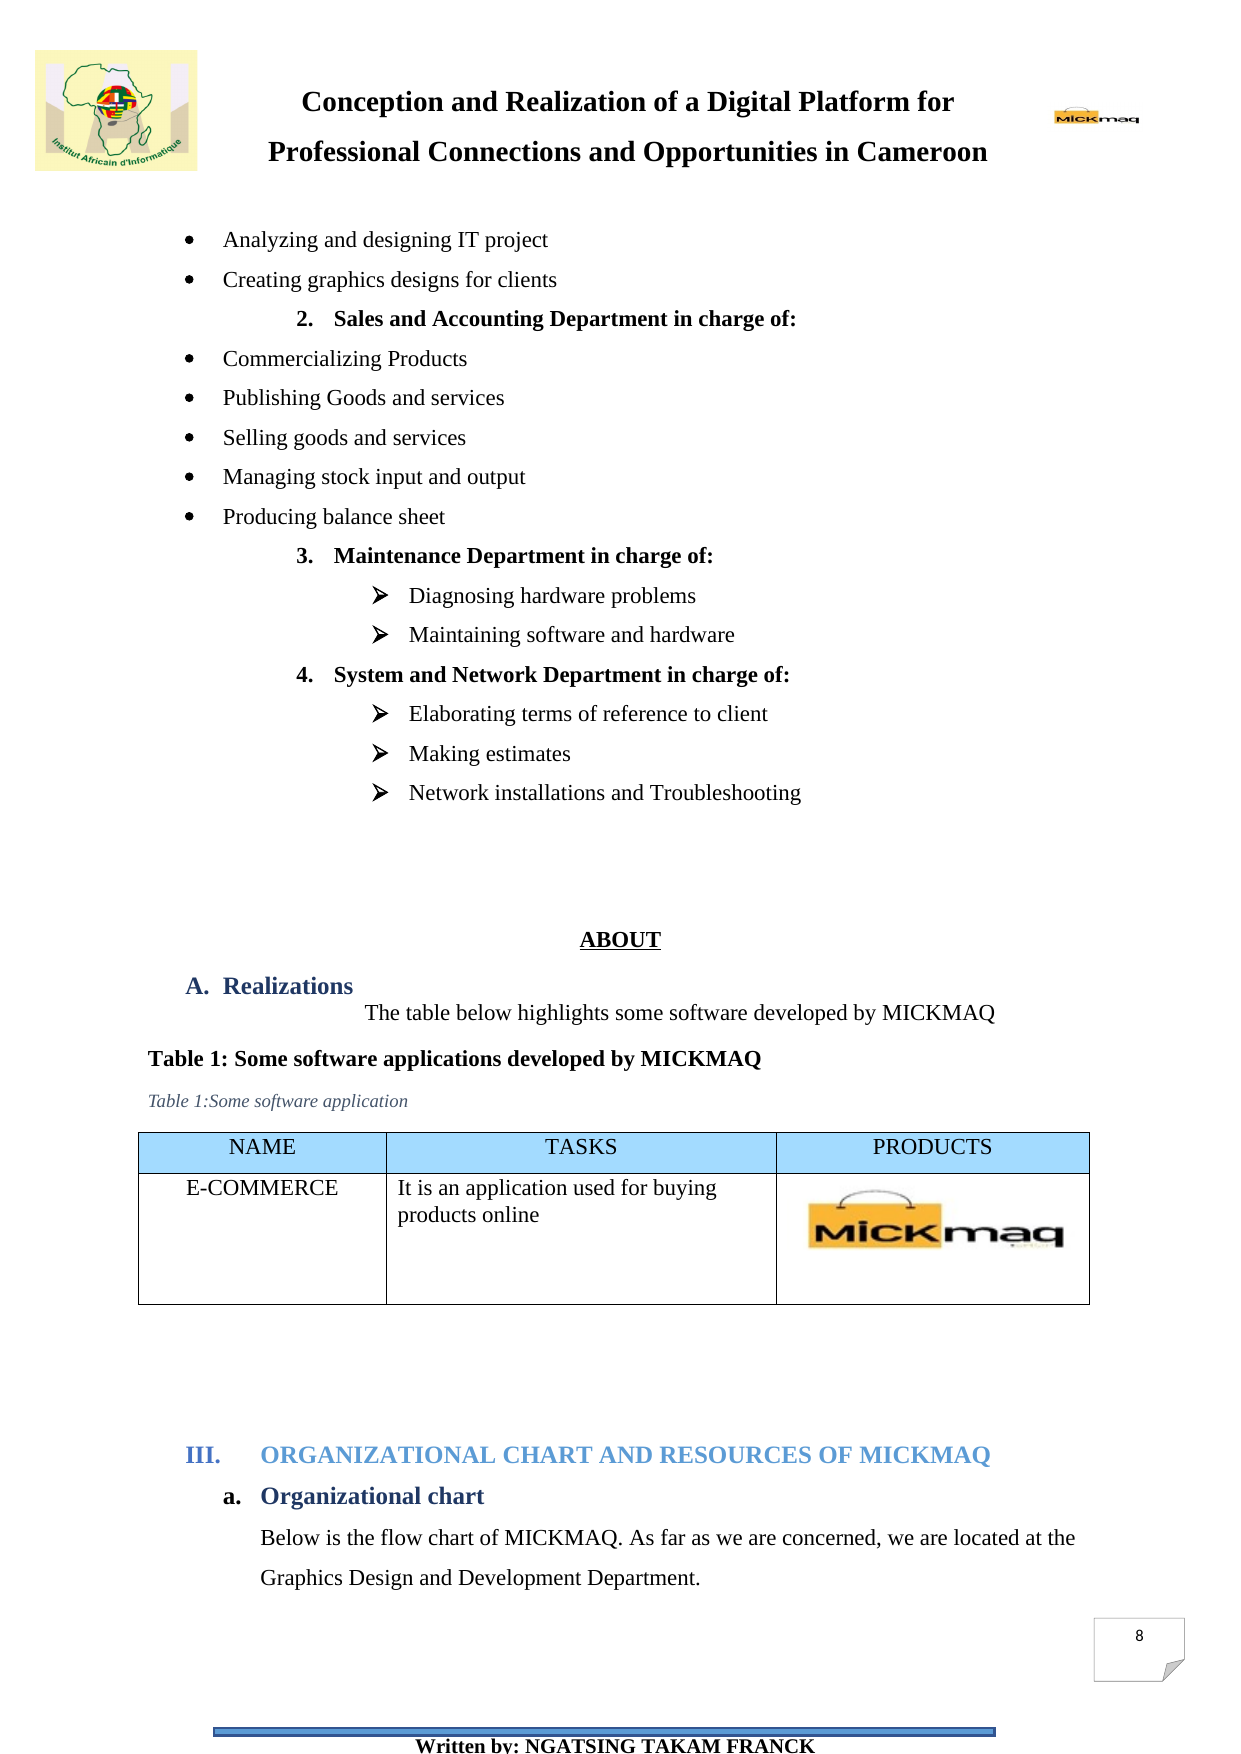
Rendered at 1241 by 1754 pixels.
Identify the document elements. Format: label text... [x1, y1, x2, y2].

table_header TASKS [387, 1133, 776, 1173]
text ABOUT [148, 926, 1093, 952]
picture [1047, 102, 1143, 132]
subtitle ORGANIZATIONAL CHART AND RESOURCES OF MICKMAQ [185, 1440, 1093, 1468]
table_cell It is an application used for buying products online [387, 1174, 776, 1303]
list Maintaining software and hardware [371, 621, 1093, 648]
list Selling goods and services [185, 424, 1093, 450]
list Publishing Goods and services [185, 384, 1093, 411]
table_cell E-COMMERCE [139, 1174, 386, 1303]
table_header PRODUCTS [777, 1133, 1089, 1173]
text Table 1: Some software applications developed by MICKMAQ [148, 1044, 1093, 1071]
list Creating graphics designs for clients [185, 266, 1093, 292]
list System and Network Department in charge of: [296, 661, 1093, 687]
table_header NAME [139, 1133, 386, 1173]
list The table below highlights some software developed by MICKMAQ [364, 999, 1093, 1026]
table_cell [777, 1174, 1089, 1303]
list Maintenance Department in charge of: [296, 542, 1093, 569]
list Making estimates [371, 740, 1093, 766]
list Managing stock input and output [185, 463, 1093, 490]
list Sales and Accounting Department in charge of: [296, 306, 1093, 332]
subtitle Organizational chart [223, 1481, 1093, 1510]
subtitle Realizations [185, 971, 1093, 999]
list Below is the flow chart of MICKMAQ. As far as we are concerned, we are located at the Graphics Design and Development Department. [260, 1524, 1093, 1590]
list Network installations and Troubleshooting [371, 779, 1093, 806]
picture [35, 50, 198, 171]
list Commercializing Products [185, 345, 1093, 371]
list Analyzing and designing IT project [185, 155, 1093, 253]
text Table 1:Some software application [148, 1090, 1093, 1111]
list Diagnosing hardware problems [371, 582, 1093, 608]
picture [787, 1174, 1077, 1279]
list Producing balance sheet [185, 503, 1093, 529]
list Elaborating terms of reference to client [371, 700, 1093, 727]
